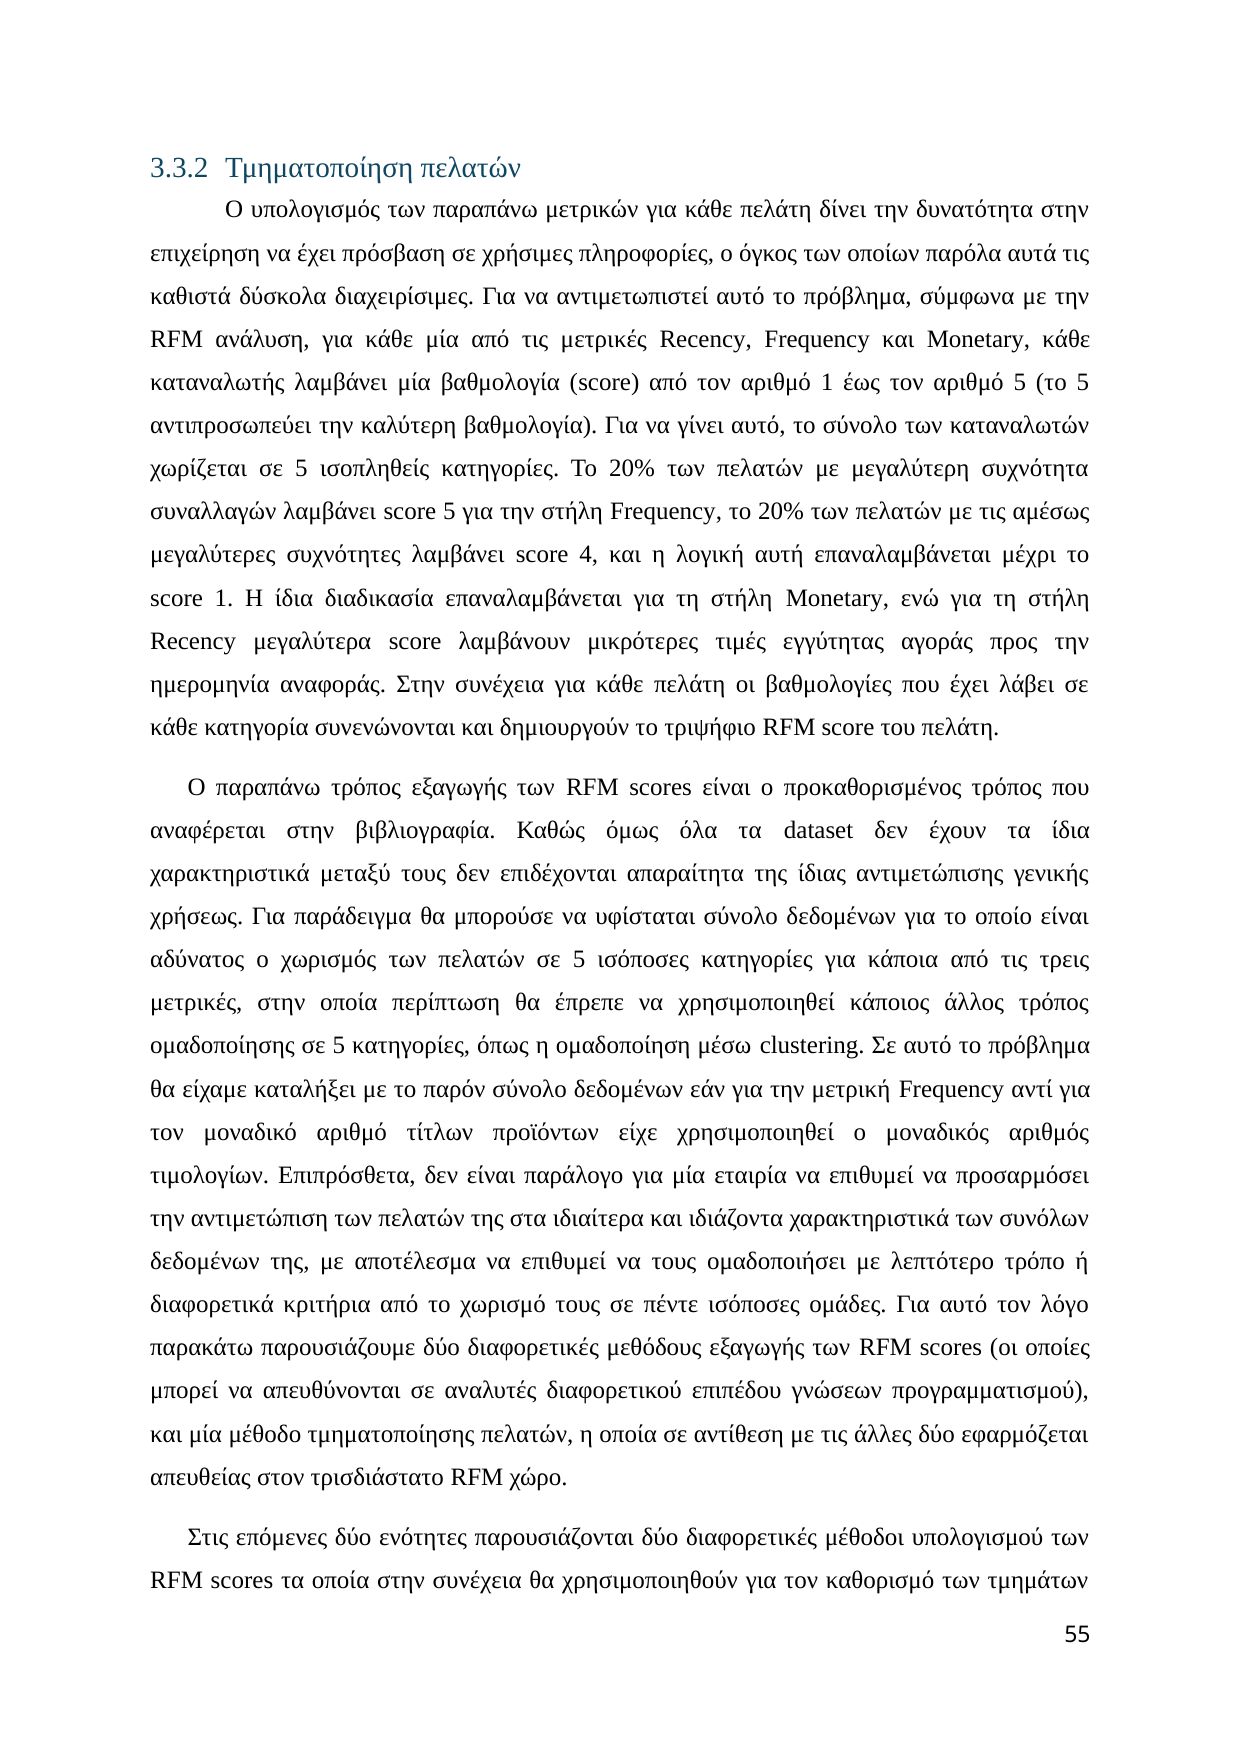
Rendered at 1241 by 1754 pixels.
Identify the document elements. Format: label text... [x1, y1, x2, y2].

list Ο παραπάνω τρόπος εξαγωγής των RFM scores είναι ο προκαθορισμένος τρόπος που αναφέρεται στην βιβλιογραφία. Καθώς όμως όλα τα dataset δεν έχουν τα ίδια χαρακτηριστικά μεταξύ τους δεν επιδέχονται απαραίτητα της ίδιας αντιμετώπισης γενικής χρήσεως. Για παράδειγμα θα μπορούσε να υφίσταται σύνολο δεδομένων για το οποίο είναι αδύνατος ο χωρισμός των πελατών σε 5 ισόποσες κατηγορίες για κάποια από τις τρεις μετρικές, στην οποία περίπτωση θα έπρεπε να χρησιμοποιηθεί κάποιος άλλος τρόπος ομαδοποίησης σε 5 κατηγορίες, όπως η ομαδοποίηση μέσω clustering. Σε αυτό το πρόβλημα θα είχαμε καταλήξει με το παρόν σύνολο δεδομένων εάν για την μετρική Frequency αντί για τον μοναδικό αριθμό τίτλων προϊόντων είχε χρησιμοποιηθεί ο μοναδικός αριθμός τιμολογίων. Επιπρόσθετα, δεν είναι παράλογο για μία εταιρία να επιθυμεί να προσαρμόσει την αντιμετώπιση των πελατών της στα ιδιαίτερα και ιδιάζοντα χαρακτηριστικά των συνόλων δεδομένων της, με αποτέλεσμα να επιθυμεί να τους ομαδοποιήσει με λεπτότερο τρόπο ή διαφορετικά κριτήρια από το χωρισμό τους σε πέντε ισόποσες ομάδες. Για αυτό τον λόγο παρακάτω παρουσιάζουμε δύο διαφορετικές μεθόδους εξαγωγής των RFM scores (οι οποίες μπορεί να απευθύνονται σε αναλυτές διαφορετικού επιπέδου γνώσεων προγραμματισμού), και μία μέθοδο τμηματοποίησης πελατών, η οποία σε αντίθεση με τις άλλες δύο εφαρμόζεται απευθείας στον τρισδιάστατο RFM χώρο. [150, 772, 1090, 1491]
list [150, 1522, 1090, 1593]
subtitle Τμηματοποίηση πελατών [150, 150, 1090, 183]
list Ο υπολογισμός των παραπάνω μετρικών για κάθε πελάτη δίνει την δυνατότητα στην επιχείρηση να έχει πρόσβαση σε χρήσιμες πληροφορίες, ο όγκος των οποίων παρόλα αυτά τις καθιστά δύσκολα διαχειρίσιμες. Για να αντιμετωπιστεί αυτό το πρόβλημα, σύμφωνα με την RFM ανάλυση, για κάθε μία από τις μετρικές Recency, Frequency και Monetary, κάθε καταναλωτής λαμβάνει μία βαθμολογία (score) από τον αριθμό 1 έως τον αριθμό 5 (το 5 αντιπροσωπεύει την καλύτερη βαθμολογία). Για να γίνει αυτό, το σύνολο των καταναλωτών χωρίζεται σε 5 ισοπληθείς κατηγορίες. Το 20% των πελατών με μεγαλύτερη συχνότητα συναλλαγών λαμβάνει score 5 για την στήλη Frequency, το 20% των πελατών με τις αμέσως μεγαλύτερες συχνότητες λαμβάνει score 4, και η λογική αυτή επαναλαμβάνεται μέχρι το score 1. Η ίδια διαδικασία επαναλαμβάνεται για τη στήλη Monetary, ενώ για τη στήλη Recency μεγαλύτερα score λαμβάνουν μικρότερες τιμές εγγύτητας αγοράς προς την ημερομηνία αναφοράς. Στην συνέχεια για κάθε πελάτη οι βαθμολογίες που έχει λάβει σε κάθε κατηγορία συνενώνονται και δημιουργούν το τριψήφιο RFM score του πελάτη. [150, 194, 1090, 741]
